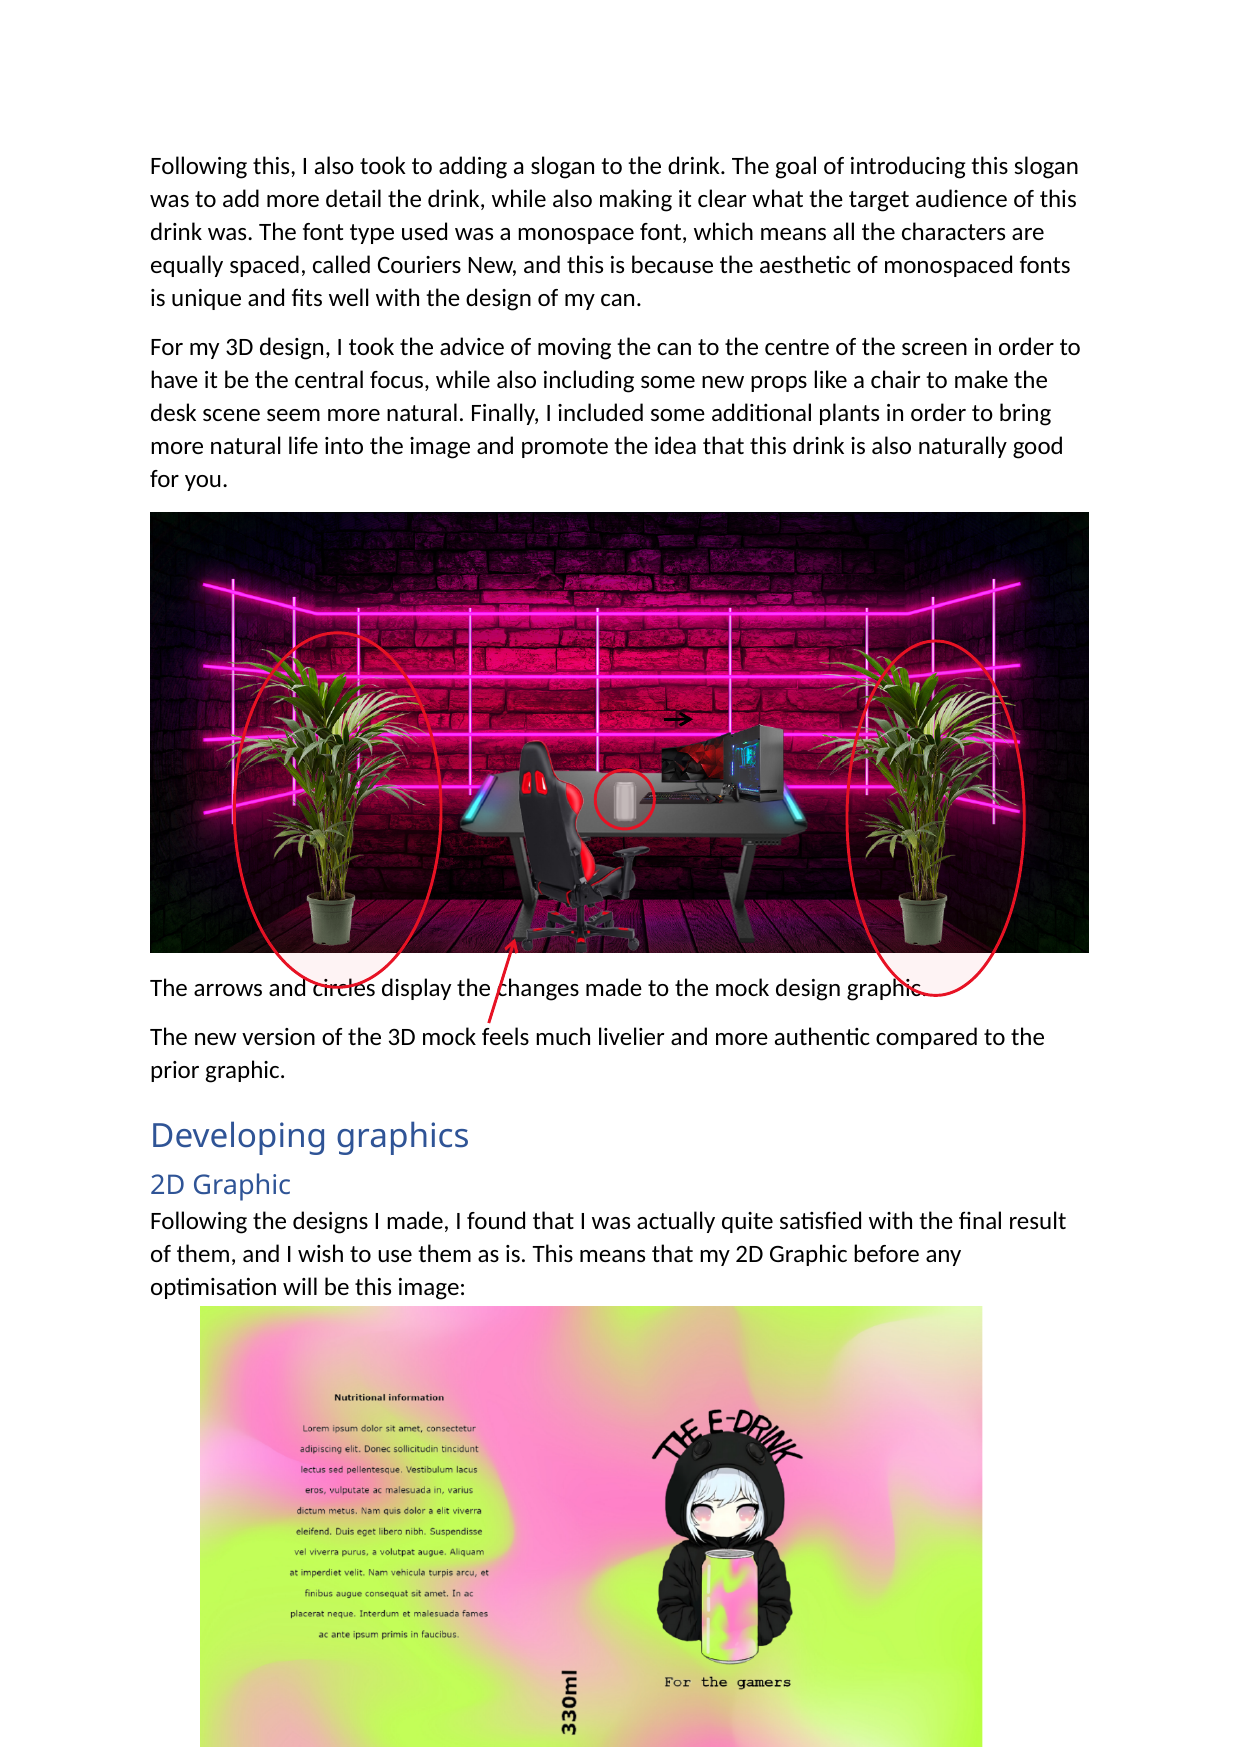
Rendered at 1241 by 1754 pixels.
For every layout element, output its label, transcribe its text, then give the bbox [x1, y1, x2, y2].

subtitle Developing graphics [150, 1112, 1090, 1158]
text The arrows and circles display the changes made to the mock design graphic. [150, 972, 502, 1002]
text Following this, I also took to adding a slogan to the drink. The goal of introducing this slogan was to add more detail the drink, while also making it clear what the target audience of this drink was. The font type used was a monospace font, which means all the characters are equally spaced, called Couriers New, and this is because the aesthetic of monospaced fonts is unique and fits well with the design of my can. [150, 150, 1090, 312]
subtitle 2D Graphic [150, 1165, 1090, 1202]
text Following the designs I made, I found that I was actually quite satisfied with the final result of them, and I wish to use them as is. This means that my 2D Graphic before any optimisation will be this image: [150, 1205, 1090, 1301]
text The arrows and circles display the changes made to the mock design graphic. [498, 972, 1090, 1002]
picture [236, 635, 439, 953]
text The new version of the 3D mock feels much livelier and more authentic compared to the prior graphic. [150, 1021, 1090, 1085]
picture [849, 643, 1022, 953]
picture [200, 1306, 983, 1747]
picture [150, 512, 1089, 953]
text For my 3D design, I took the advice of moving the can to the centre of the screen in order to have it be the central focus, while also including some new props like a chair to make the desk scene seem more natural. Finally, I included some additional plants in order to bring more natural life into the image and promote the idea that this drink is also naturally good for you. [150, 331, 1090, 493]
